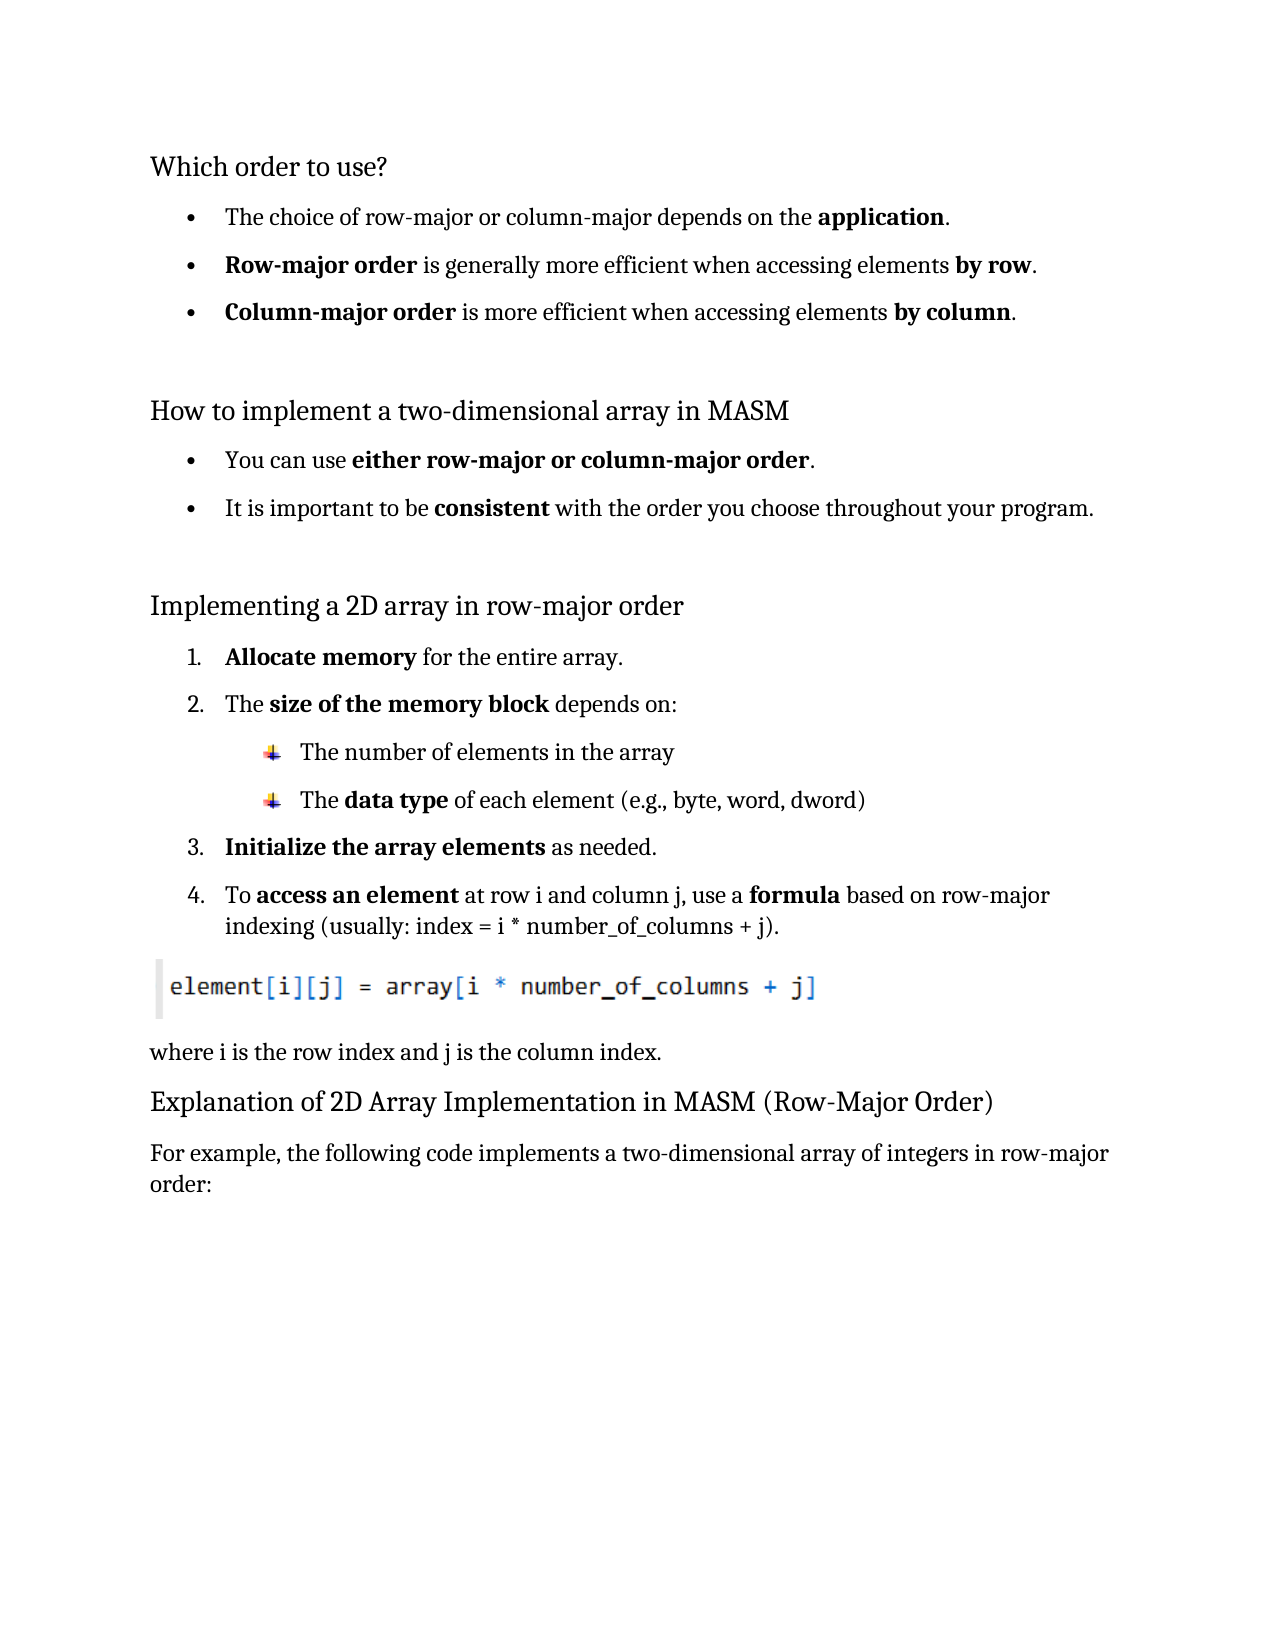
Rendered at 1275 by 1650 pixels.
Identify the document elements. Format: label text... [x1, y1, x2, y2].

text For example, the following code implements a two-dimensional array of integers in row-major order: [150, 1138, 1125, 1198]
list To access an element at row i and column j, use a formula based on row-major indexing (usually: index = i * number_of_columns + j). [187, 881, 1125, 941]
list You can use either row-major or column-major order. [187, 446, 1125, 475]
text Which order to use? [150, 150, 1125, 183]
list The choice of row-major or column-major depends on the application. [187, 203, 1125, 232]
list The data type of each element (e.g., byte, word, dword) [262, 786, 1125, 814]
list Row-major order is generally more efficient when accessing elements by row. [187, 251, 1125, 279]
picture [155, 959, 868, 1019]
text How to implement a two-dimensional array in MASM [150, 394, 1125, 427]
picture [263, 743, 281, 761]
text where i is the row index and j is the column index. [150, 1038, 1125, 1067]
picture [263, 791, 281, 809]
list Allocate memory for the entire array. [187, 642, 1125, 671]
list Column-major order is more efficient when accessing elements by column. [187, 298, 1125, 327]
list The number of elements in the array [262, 738, 1125, 767]
list The size of the memory block depends on: [187, 690, 1125, 719]
text Implementing a 2D array in row-major order [150, 589, 1125, 623]
list Initialize the array elements as needed. [187, 833, 1125, 862]
text Explanation of 2D Array Implementation in MASM (Row-Major Order) [150, 1086, 1125, 1119]
list It is important to be consistent with the order you choose throughout your program. [187, 494, 1125, 523]
